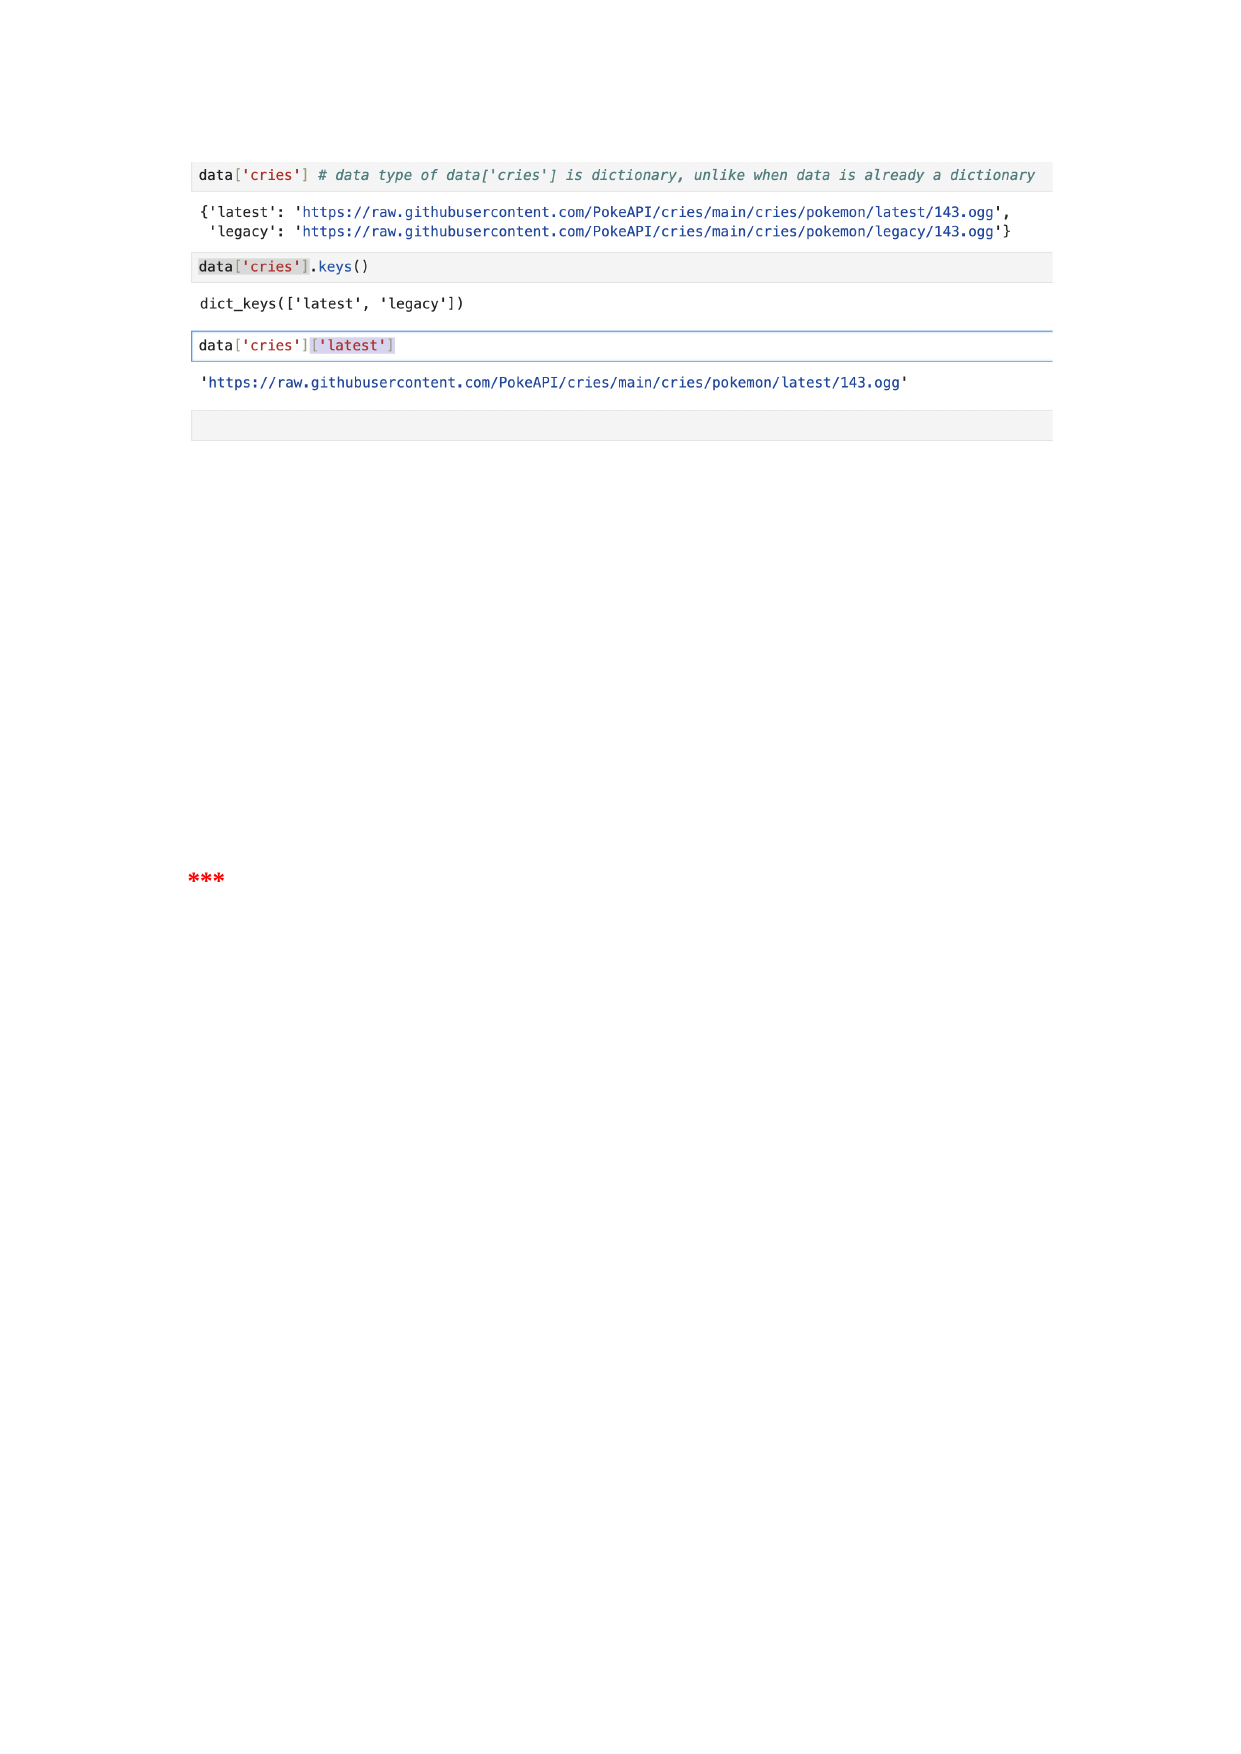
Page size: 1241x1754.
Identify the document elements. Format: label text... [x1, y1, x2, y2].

text *** [187, 864, 1053, 897]
picture [187, 162, 1053, 443]
